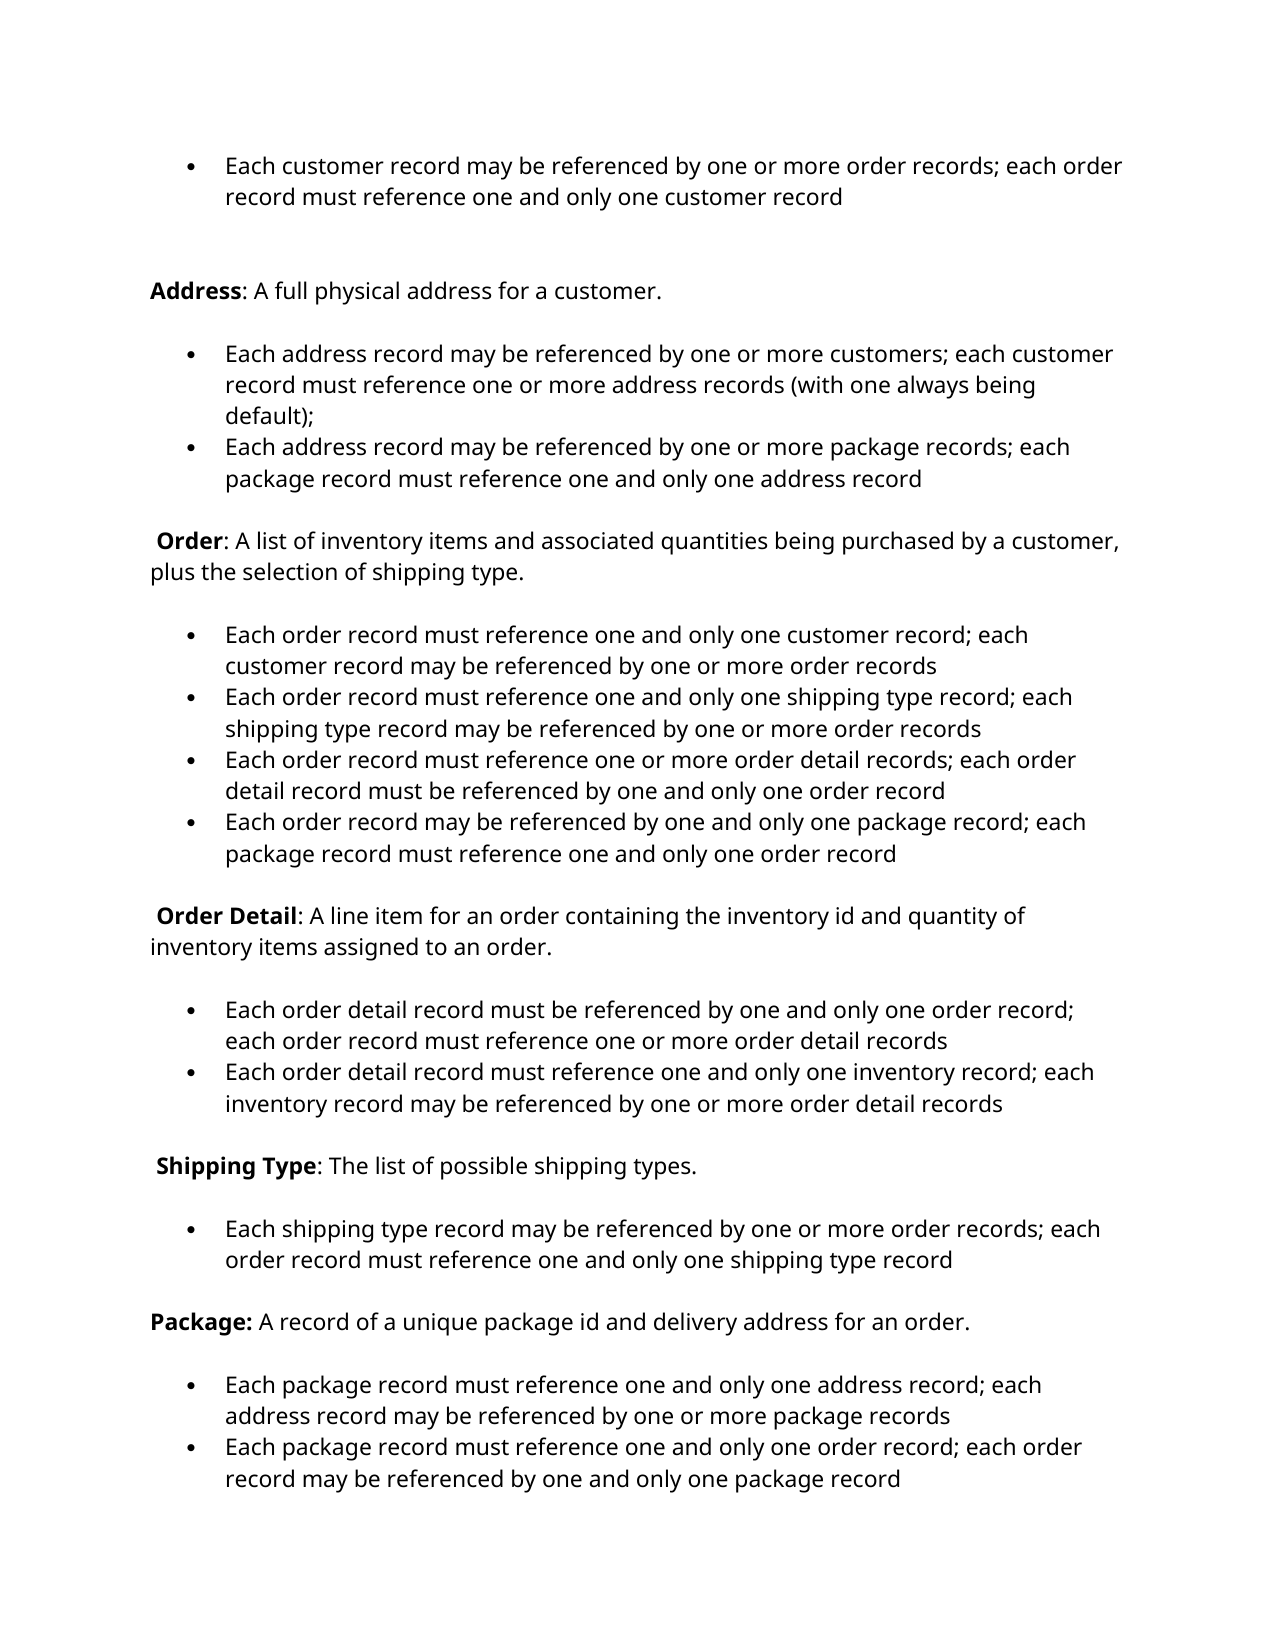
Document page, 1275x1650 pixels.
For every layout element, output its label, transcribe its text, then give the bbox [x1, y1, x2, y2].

text Shipping Type: The list of possible shipping types. [150, 1150, 1125, 1181]
list Each package record must reference one and only one address record; each address record may be referenced by one or more package records [187, 1369, 1125, 1431]
list Each address record may be referenced by one or more customers; each customer record must reference one or more address records (with one always being default); [187, 337, 1125, 431]
list Each order record must reference one or more order detail records; each order detail record must be referenced by one and only one order record [187, 744, 1125, 806]
text Address: A full physical address for a customer. [150, 275, 1125, 306]
list Each order record must reference one and only one shipping type record; each shipping type record may be referenced by one or more order records [187, 681, 1125, 744]
text Order Detail: A line item for an order containing the inventory id and quantity of inventory items assigned to an order. [150, 900, 1125, 962]
list Each customer record may be referenced by one or more order records; each order record must reference one and only one customer record [187, 150, 1125, 212]
text Package: A record of a unique package id and delivery address for an order. [150, 1306, 1125, 1337]
list Each order detail record must be referenced by one and only one order record; each order record must reference one or more order detail records [187, 994, 1125, 1056]
list Each order record must reference one and only one customer record; each customer record may be referenced by one or more order records [187, 619, 1125, 681]
list Each order detail record must reference one and only one inventory record; each inventory record may be referenced by one or more order detail records [187, 1056, 1125, 1119]
list Each package record must reference one and only one order record; each order record may be referenced by one and only one package record [187, 1431, 1125, 1494]
text Order: A list of inventory items and associated quantities being purchased by a customer, plus the selection of shipping type. [150, 525, 1125, 587]
list Each address record may be referenced by one or more package records; each package record must reference one and only one address record [187, 431, 1125, 494]
list Each order record may be referenced by one and only one package record; each package record must reference one and only one order record [187, 806, 1125, 869]
list Each shipping type record may be referenced by one or more order records; each order record must reference one and only one shipping type record [187, 1212, 1125, 1275]
